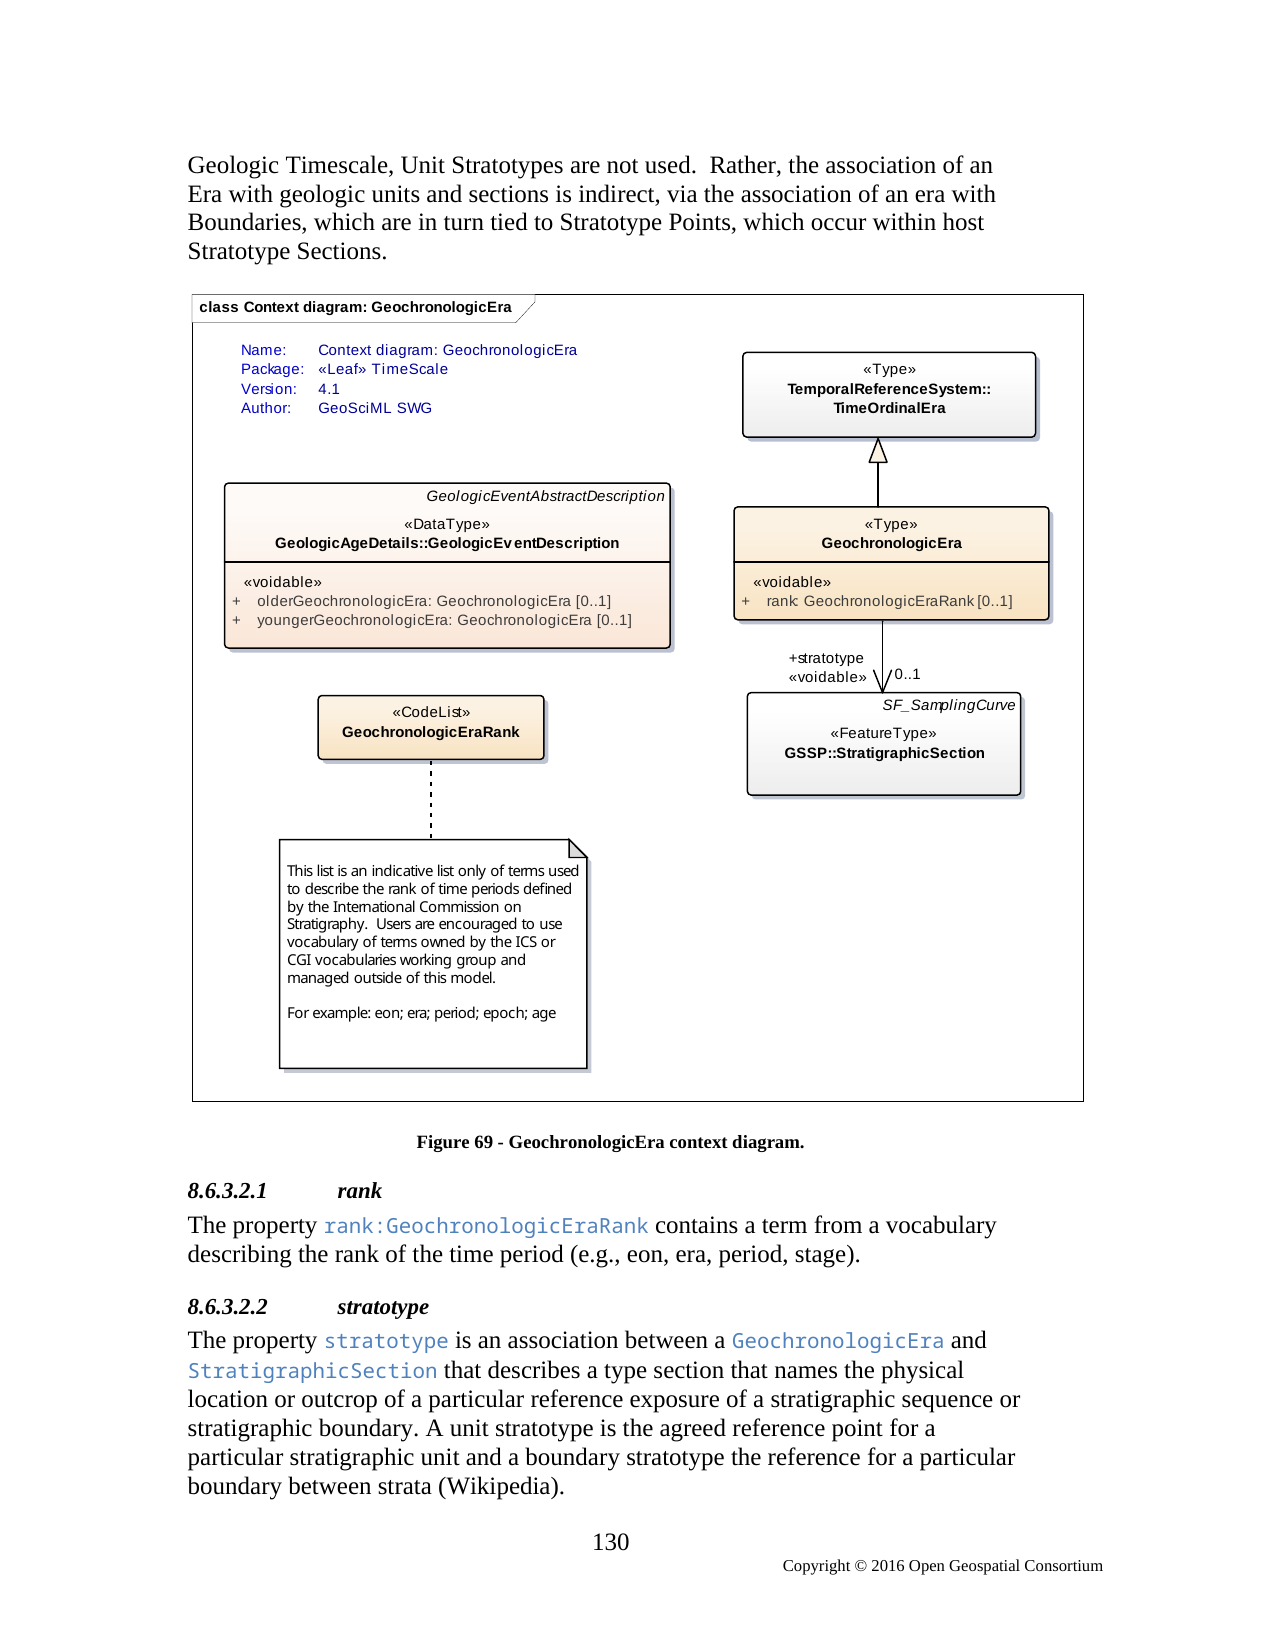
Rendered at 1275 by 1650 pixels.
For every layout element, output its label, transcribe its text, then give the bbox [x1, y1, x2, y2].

subtitle rank [187, 1177, 1034, 1203]
text The property rank:GeochronologicEraRank contains a term from a vocabulary describing the rank of the time period (e.g., eon, era, period, stage). [187, 1210, 1034, 1268]
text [187, 150, 1034, 265]
text Figure 69 - GeochronologicEra context diagram. [187, 1131, 1034, 1152]
text The property stratotype is an association between a GeochronologicEra and StratigraphicSection that describes a type section that names the physical location or outcrop of a particular reference exposure of a stratigraphic sequence or stratigraphic boundary. A unit stratotype is the agreed reference point for a particular stratigraphic unit and a boundary stratotype the reference for a particular boundary between strata (Wikipedia). [187, 1326, 1034, 1499]
subtitle stratotype [187, 1293, 1034, 1319]
